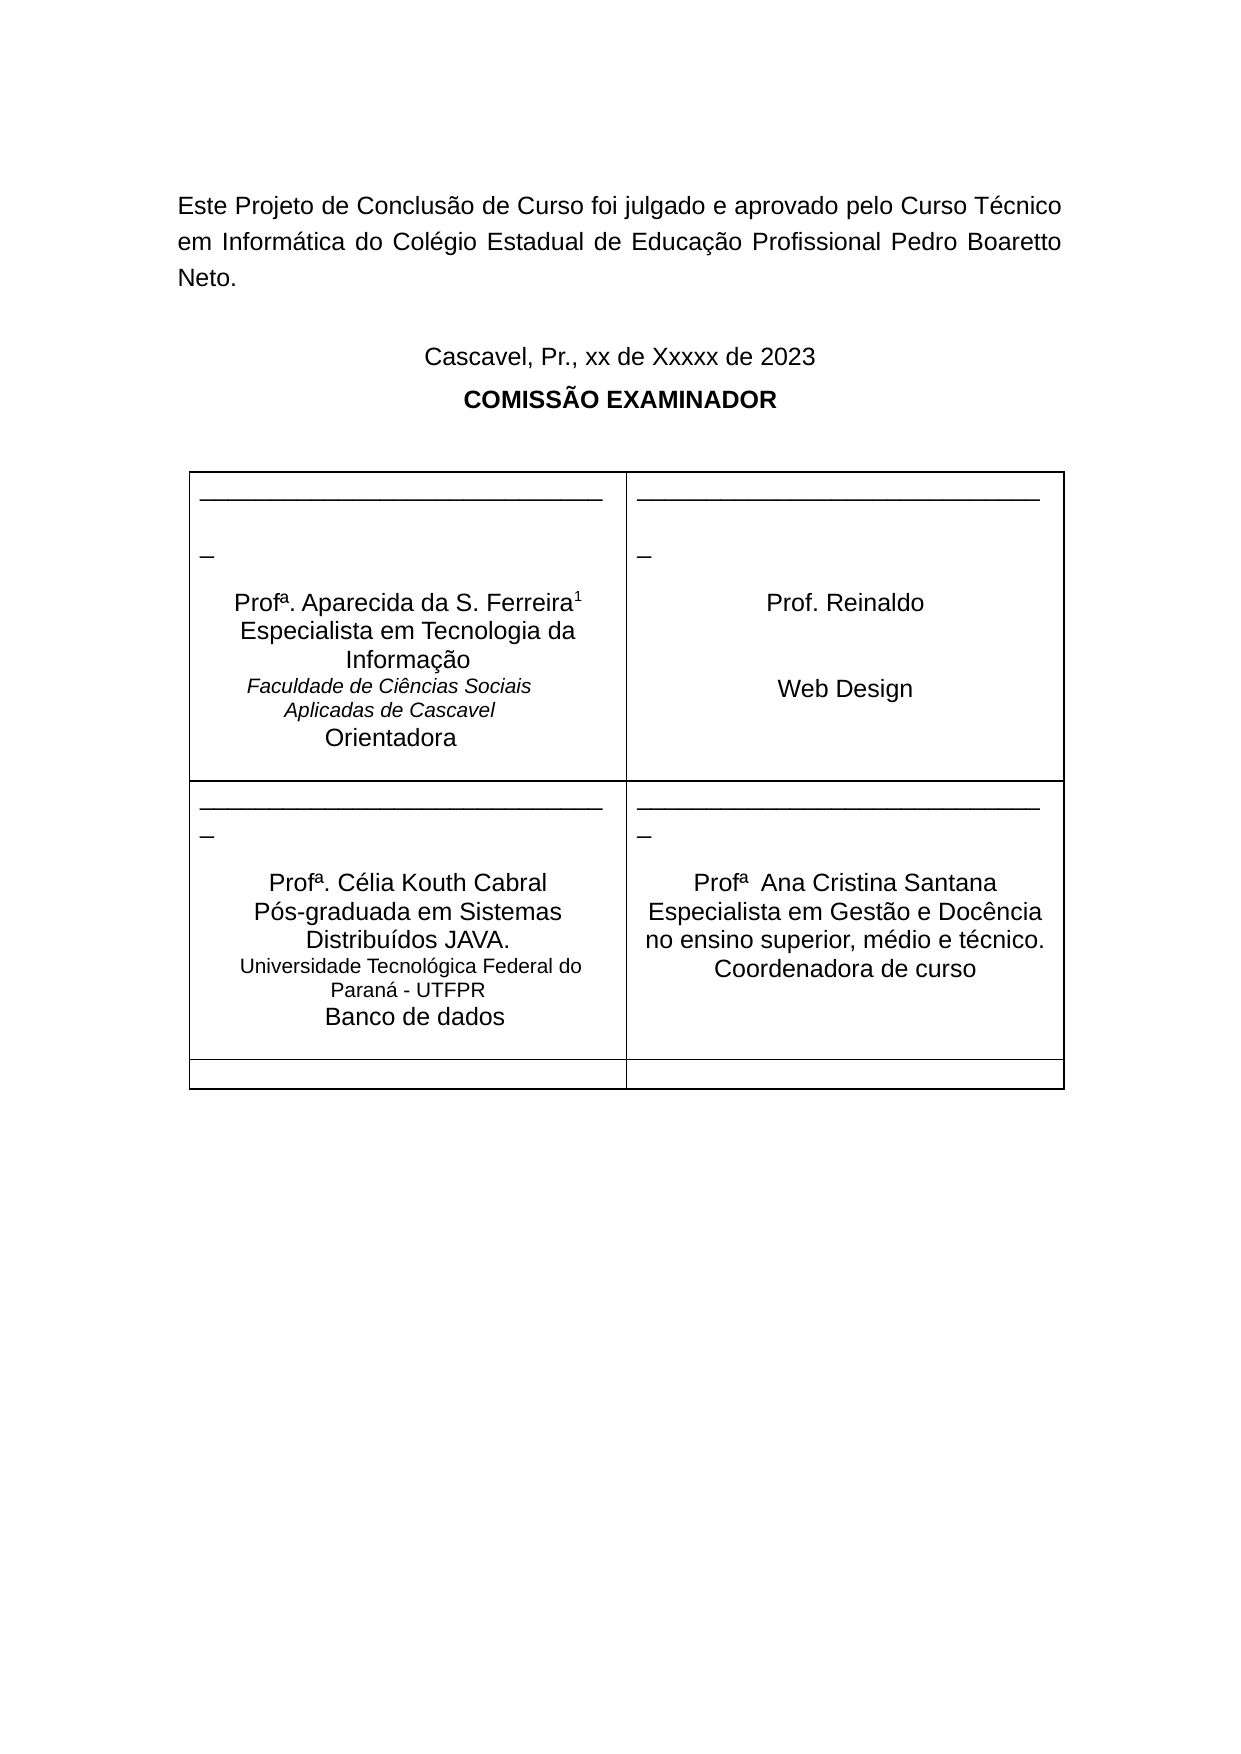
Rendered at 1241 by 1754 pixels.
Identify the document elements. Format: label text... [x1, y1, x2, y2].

table_cell [190, 1060, 626, 1088]
table_header ______________________________ Prof. Reinaldo Web Design [627, 473, 1063, 780]
text Cascavel, Pr., xx de Xxxxx de 2023 [177, 342, 1063, 370]
text Este Projeto de Conclusão de Curso foi julgado e aprovado pelo Curso Técnico em Informática do Colégio Estadual de Educação Profissional Pedro Boaretto Neto. [177, 191, 1063, 291]
text COMISSÃO EXAMINADOR [177, 385, 1063, 413]
table_cell [627, 1060, 1063, 1088]
table_header ______________________________ Profª. Aparecida da S. Ferreira1 Especialista em Tecnologia da Informação Faculdade de Ciências Sociais Aplicadas de Cascavel Orientadora [190, 473, 626, 780]
table_cell ______________________________ Profª. Célia Kouth Cabral Pós-graduada em Sistemas Distribuídos JAVA. Universidade Tecnológica Federal do Paraná - UTFPR Banco de dados [190, 782, 626, 1059]
table_cell ______________________________ Profª Ana Cristina Santana Especialista em Gestão e Docência no ensino superior, médio e técnico. Coordenadora de curso [627, 782, 1063, 1059]
